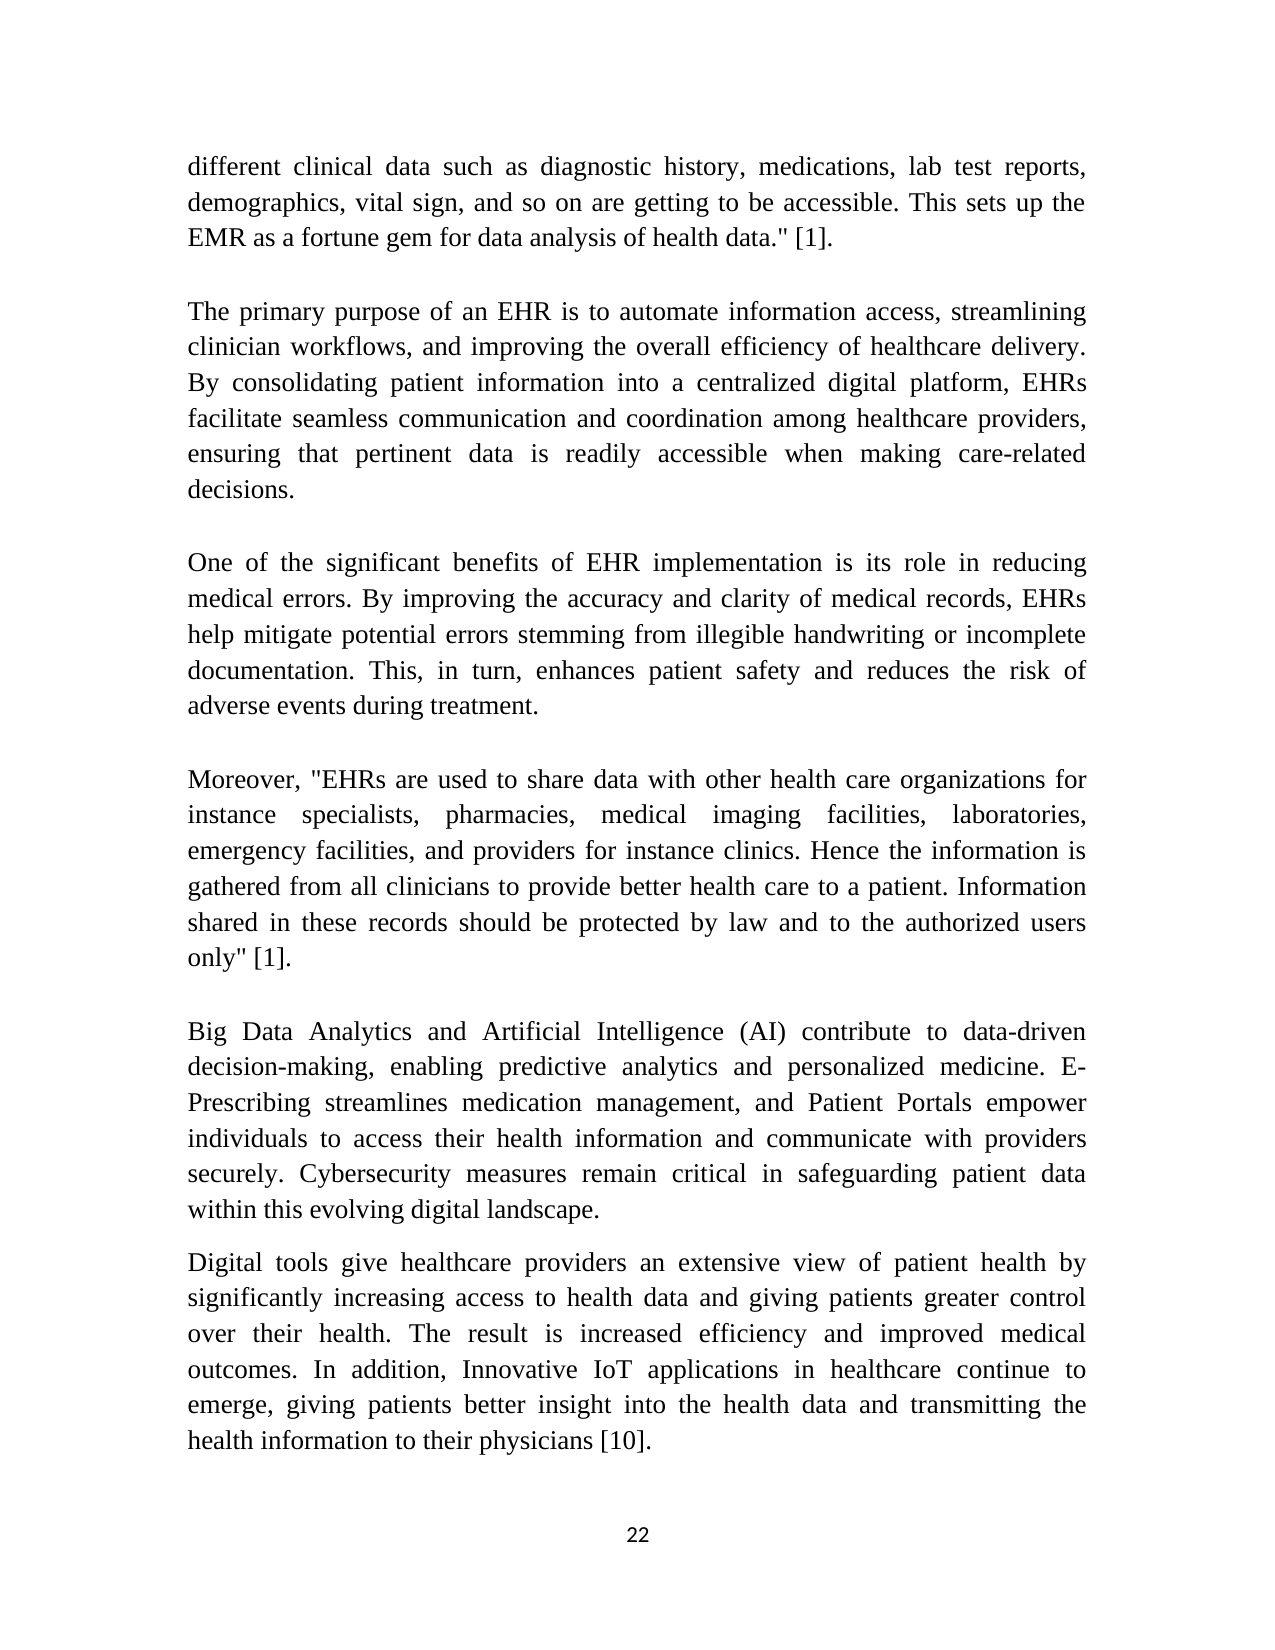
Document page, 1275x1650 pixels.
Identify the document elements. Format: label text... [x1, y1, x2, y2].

text The primary purpose of an EHR is to automate information access, streamlining clinician workflows, and improving the overall efficiency of healthcare delivery. By consolidating patient information into a centralized digital platform, EHRs facilitate seamless communication and coordination among healthcare providers, ensuring that pertinent data is readily accessible when making care-related decisions. [187, 295, 1087, 504]
text One of the significant benefits of EHR implementation is its role in reducing medical errors. By improving the accuracy and clarity of medical records, EHRs help mitigate potential errors stemming from illegible handwriting or incomplete documentation. This, in turn, enhances patient safety and reduces the risk of adverse events during treatment. [187, 547, 1087, 721]
text Moreover, "EHRs are used to share data with other health care organizations for instance specialists, pharmacies, medical imaging facilities, laboratories, emergency facilities, and providers for instance clinics. Hence the information is gathered from all clinicians to provide better health care to a patient. Information shared in these records should be protected by law and to the authorized users only" [1]. [187, 763, 1087, 972]
text Big Data Analytics and Artificial Intelligence (AI) contribute to data-driven decision-making, enabling predictive analytics and personalized medicine. E-Prescribing streamlines medication management, and Patient Portals empower individuals to access their health information and communicate with providers securely. Cybersecurity measures remain critical in safeguarding patient data within this evolving digital landscape. [187, 1014, 1087, 1224]
text Digital tools give healthcare providers an extensive view of patient health by significantly increasing access to health data and giving patients greater control over their health. The result is increased efficiency and improved medical outcomes. In addition, Innovative IoT applications in healthcare continue to emerge, giving patients better insight into the health data and transmitting the health information to their physicians [10]. [187, 1246, 1087, 1455]
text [187, 150, 1087, 253]
